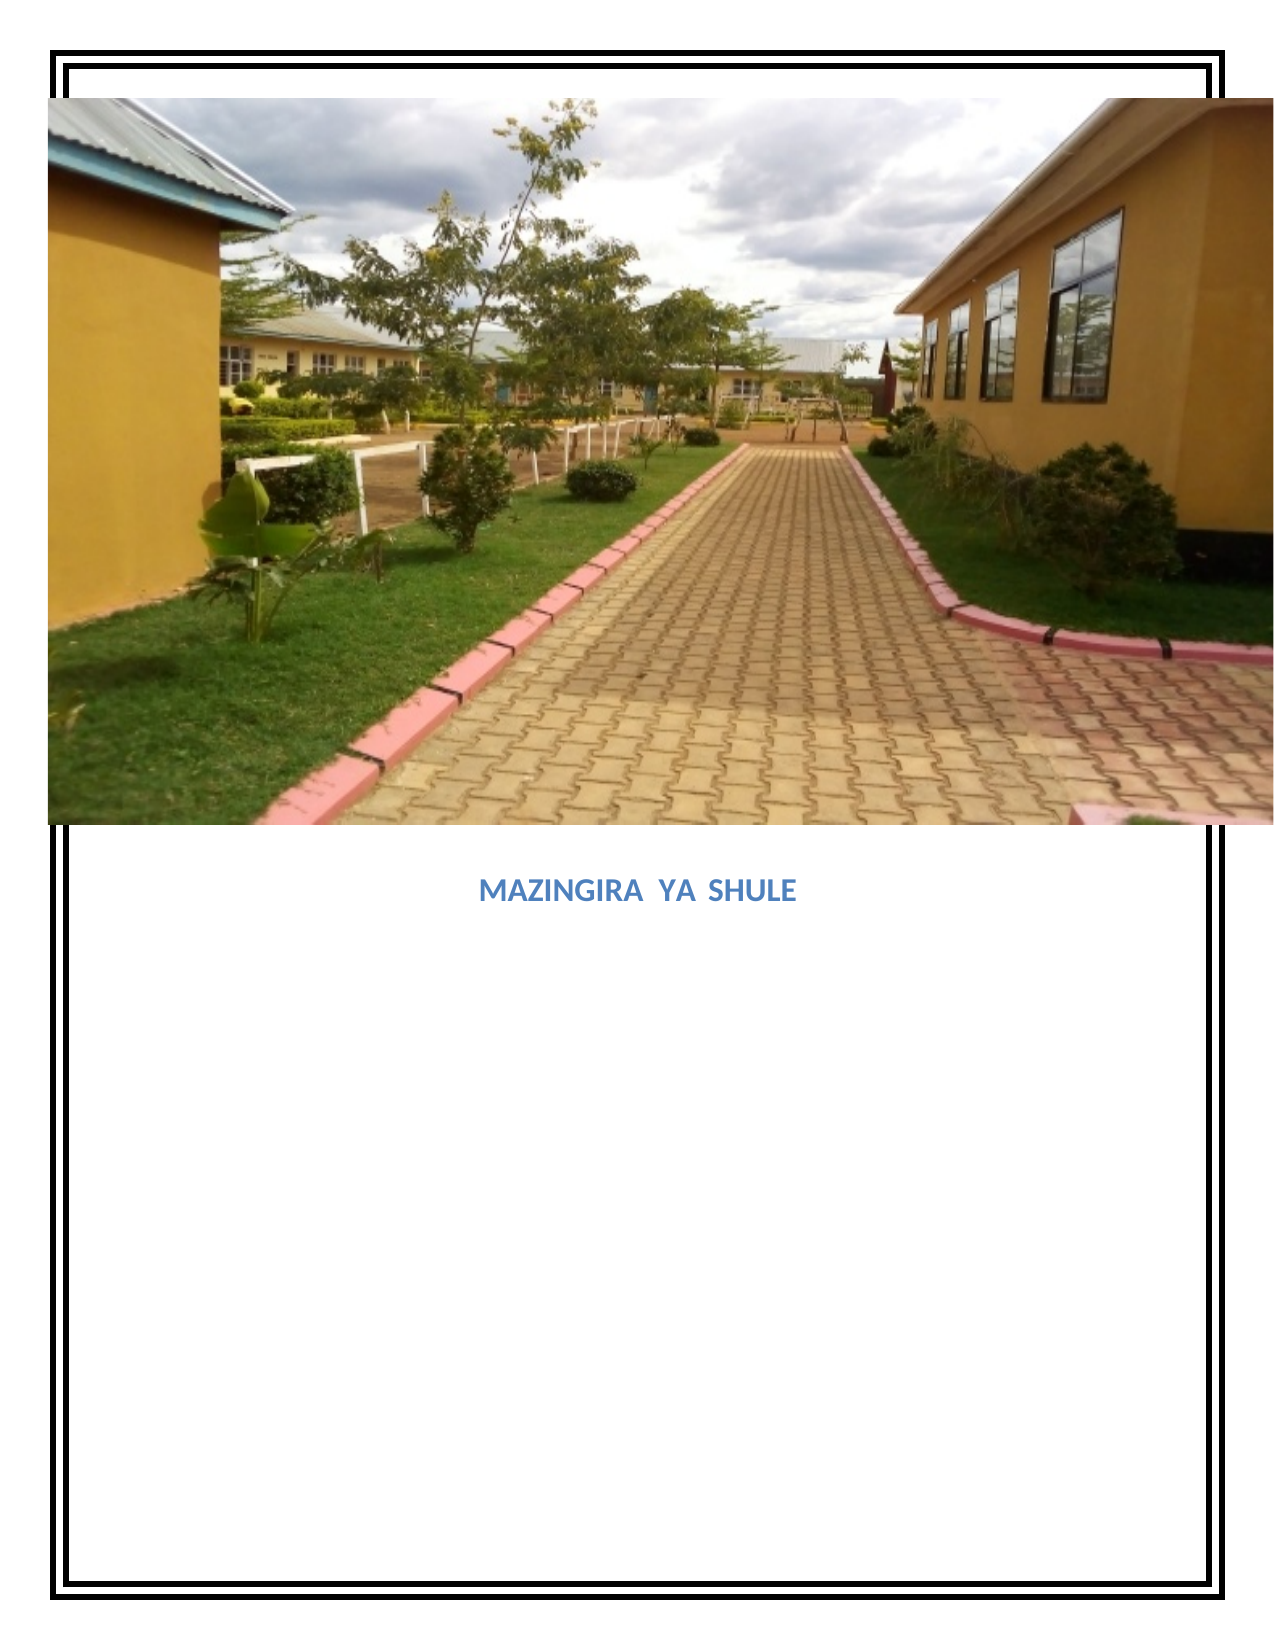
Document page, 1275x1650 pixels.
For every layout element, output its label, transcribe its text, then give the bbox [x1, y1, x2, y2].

picture [47, 98, 1274, 825]
text MAZINGIRA YA SHULE [150, 869, 1125, 909]
